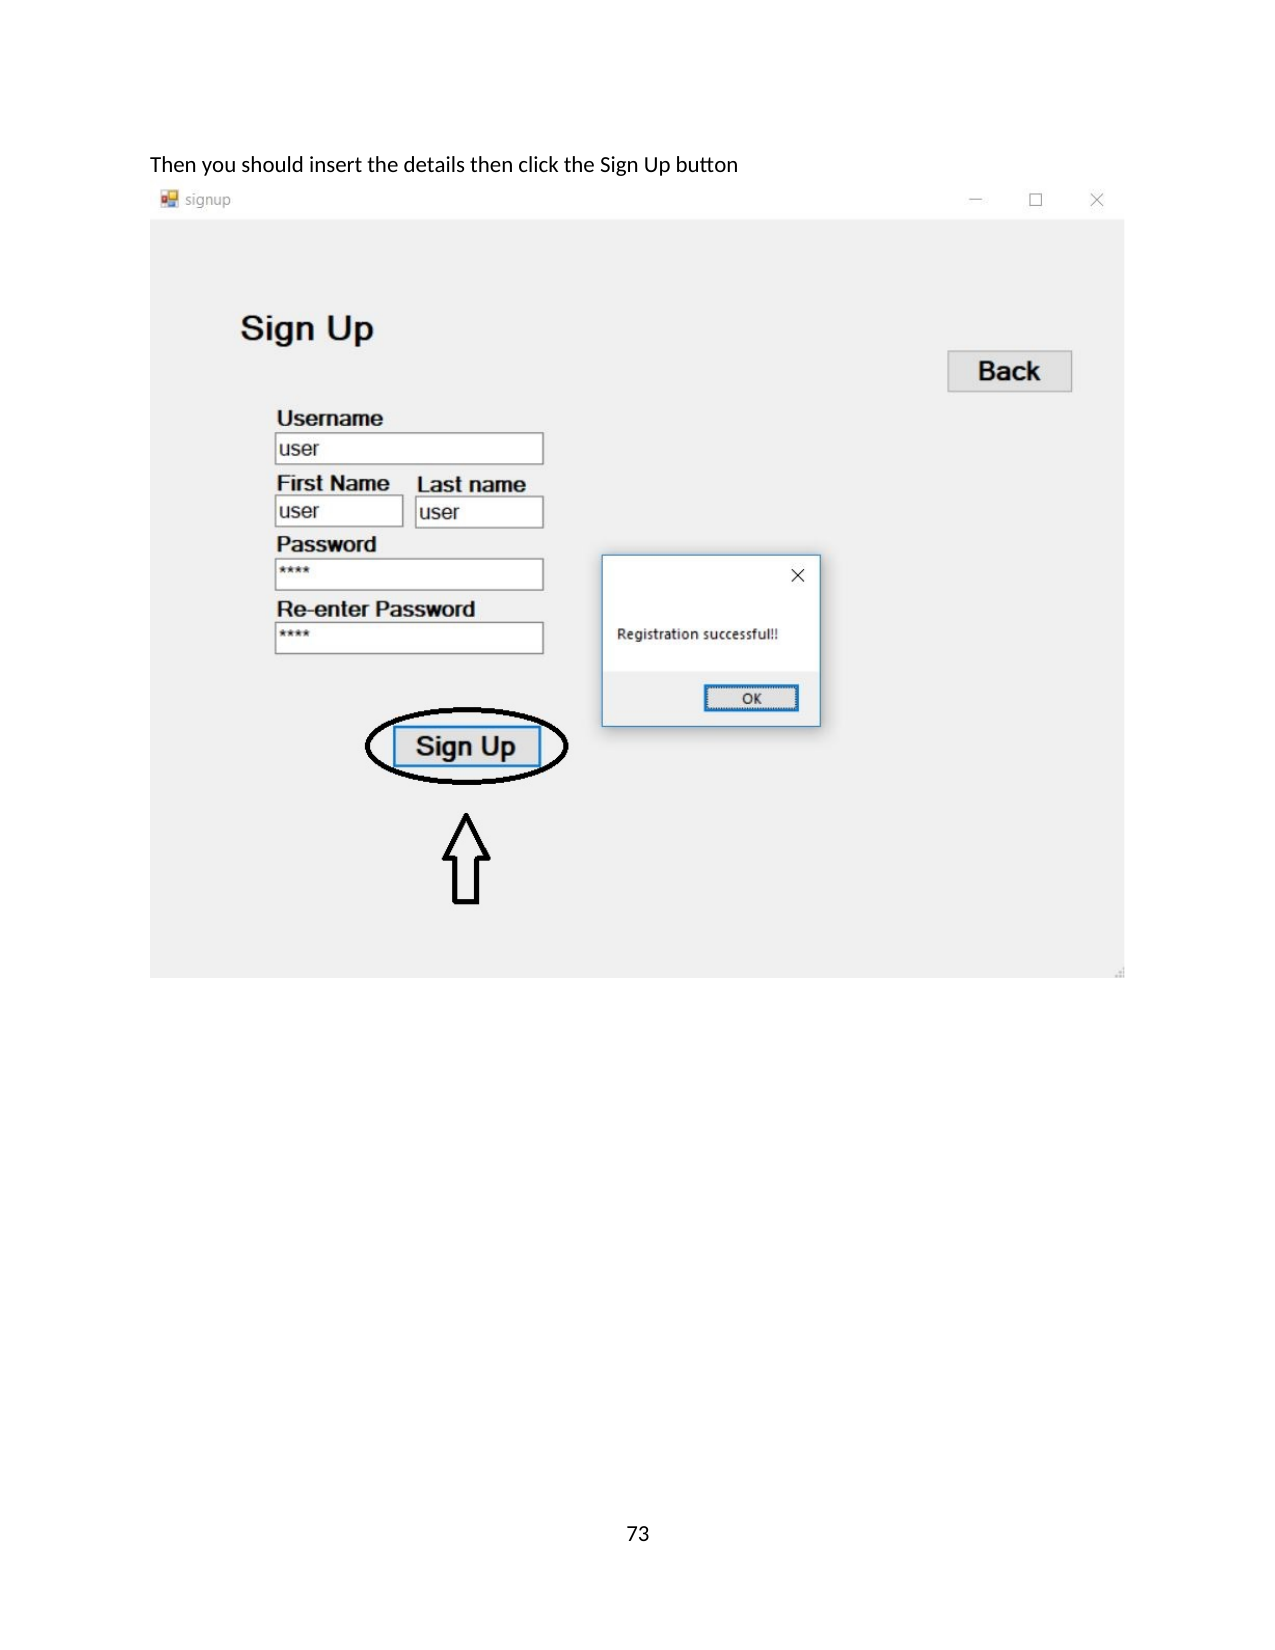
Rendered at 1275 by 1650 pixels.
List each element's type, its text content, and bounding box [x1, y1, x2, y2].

text Then you should insert the details then click the Sign Up button [150, 150, 1125, 180]
picture [150, 180, 1125, 978]
